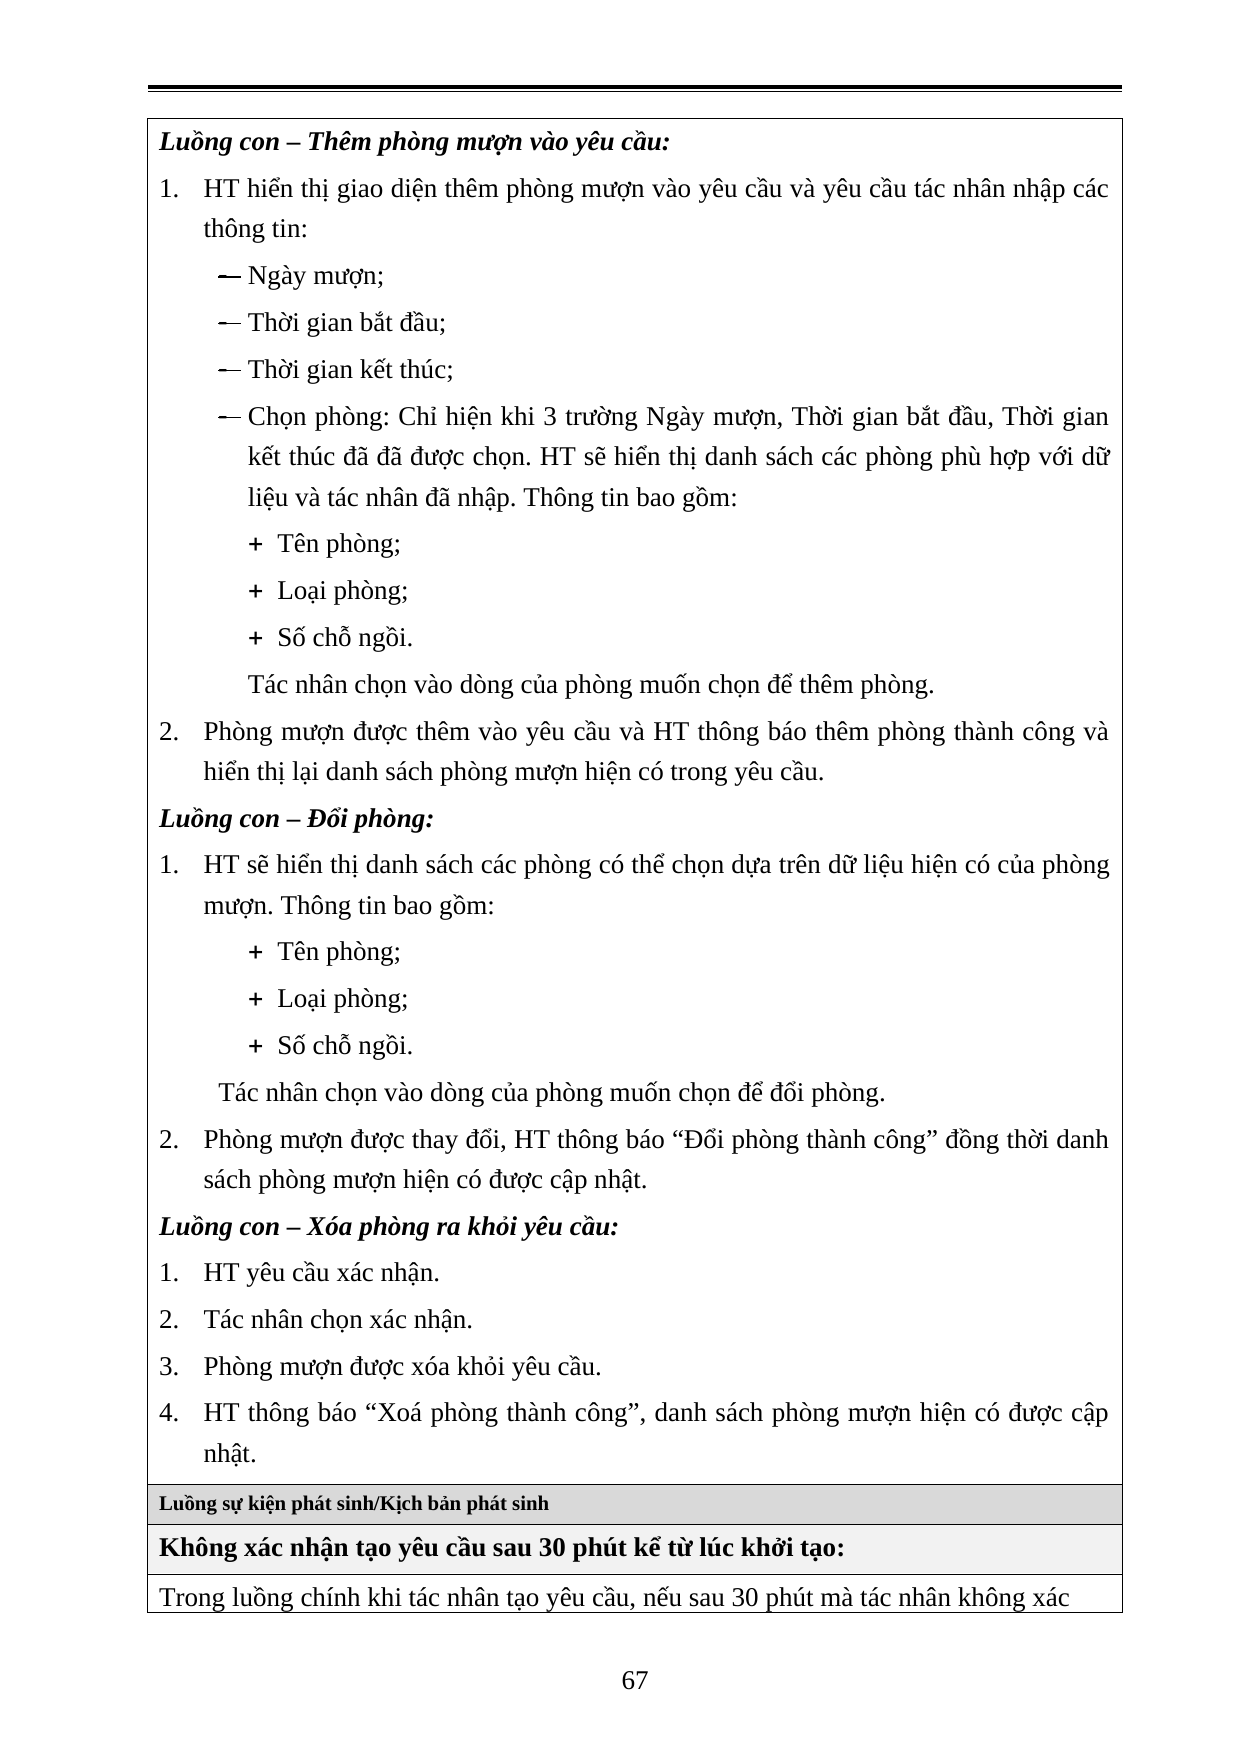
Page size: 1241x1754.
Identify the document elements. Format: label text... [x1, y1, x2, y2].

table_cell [148, 119, 1122, 1484]
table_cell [148, 1575, 1122, 1612]
table_cell Không xác nhận tạo yêu cầu sau 30 phút kể từ lúc khởi tạo: [148, 1525, 1122, 1573]
table_cell Luồng sự kiện phát sinh/Kịch bản phát sinh [148, 1485, 1122, 1524]
